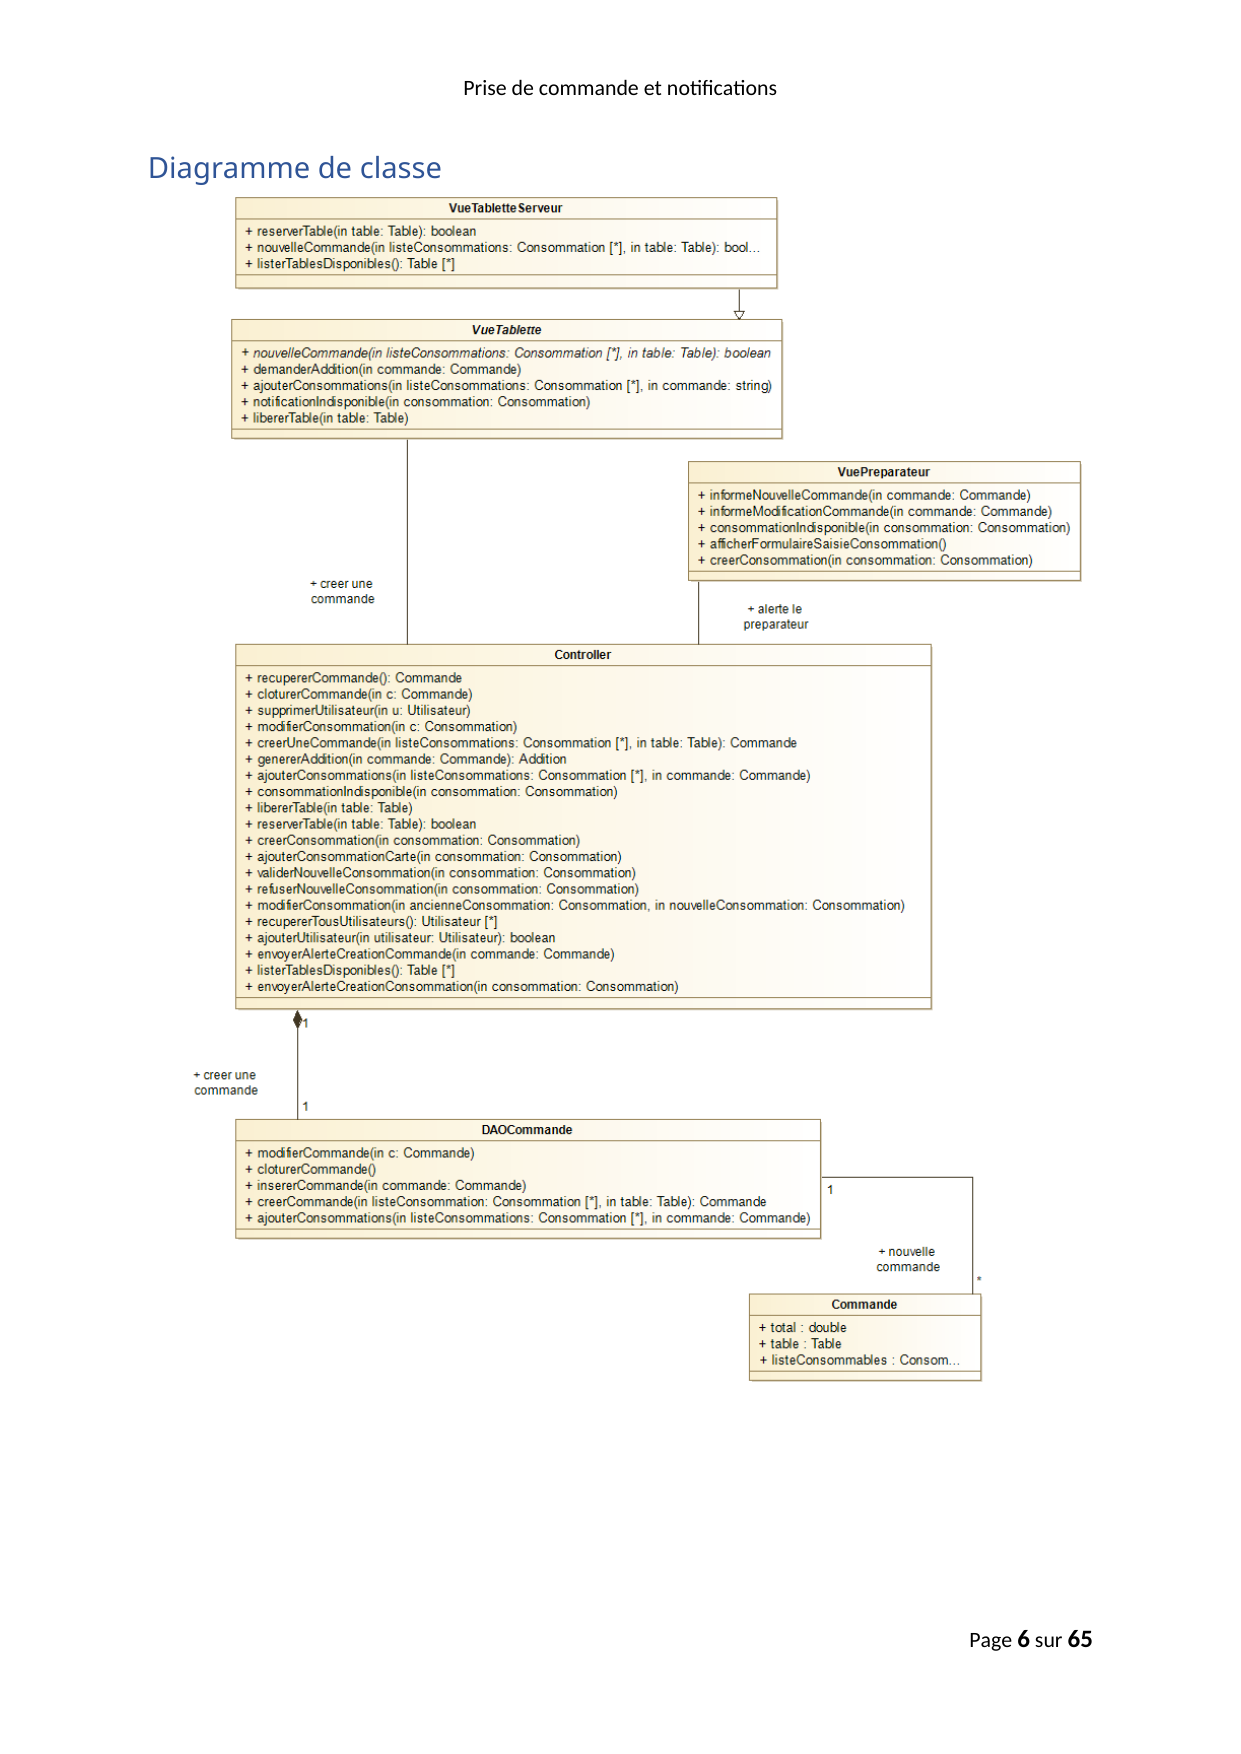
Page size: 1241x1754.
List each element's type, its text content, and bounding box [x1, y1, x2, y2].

subtitle Diagramme de classe [148, 148, 1093, 187]
picture [147, 187, 1092, 1392]
